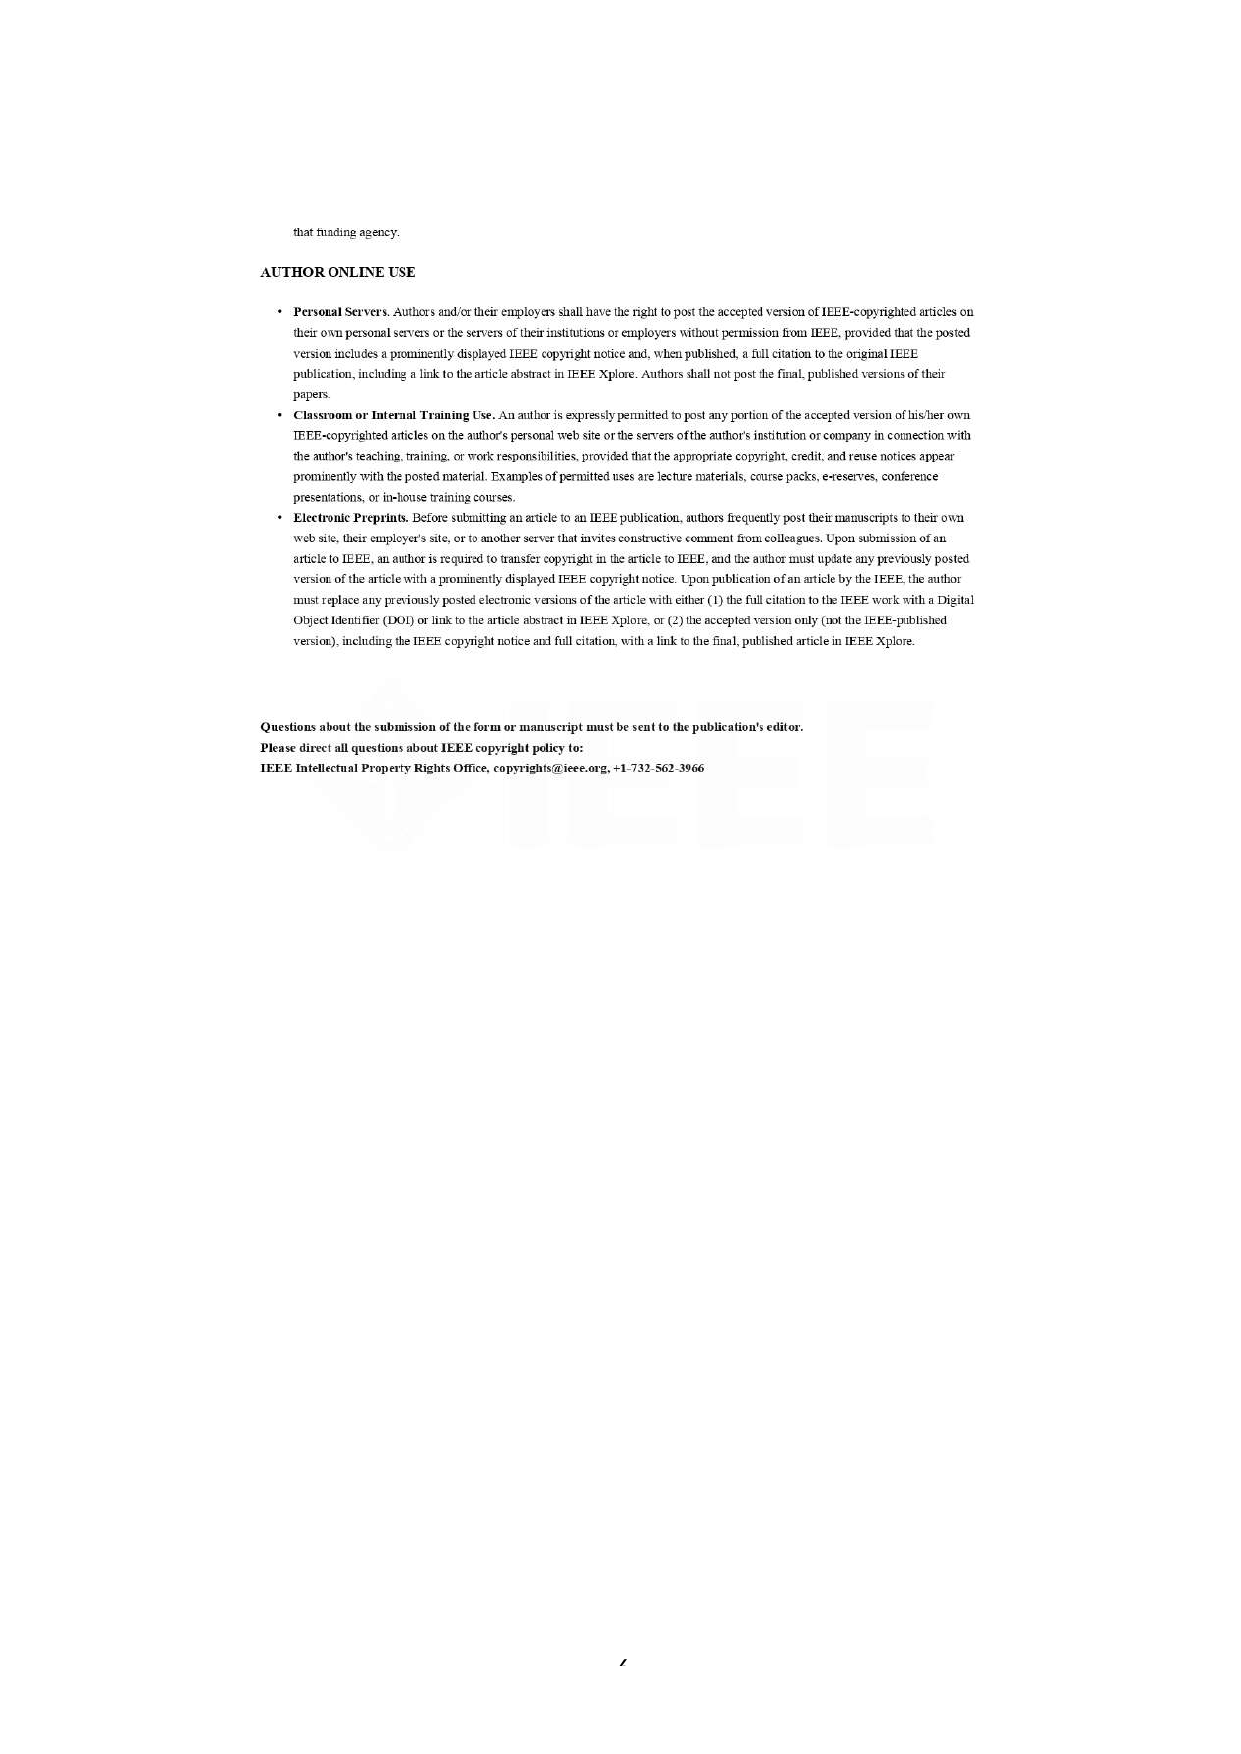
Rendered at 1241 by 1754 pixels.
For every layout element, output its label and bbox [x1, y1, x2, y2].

picture [258, 228, 976, 851]
